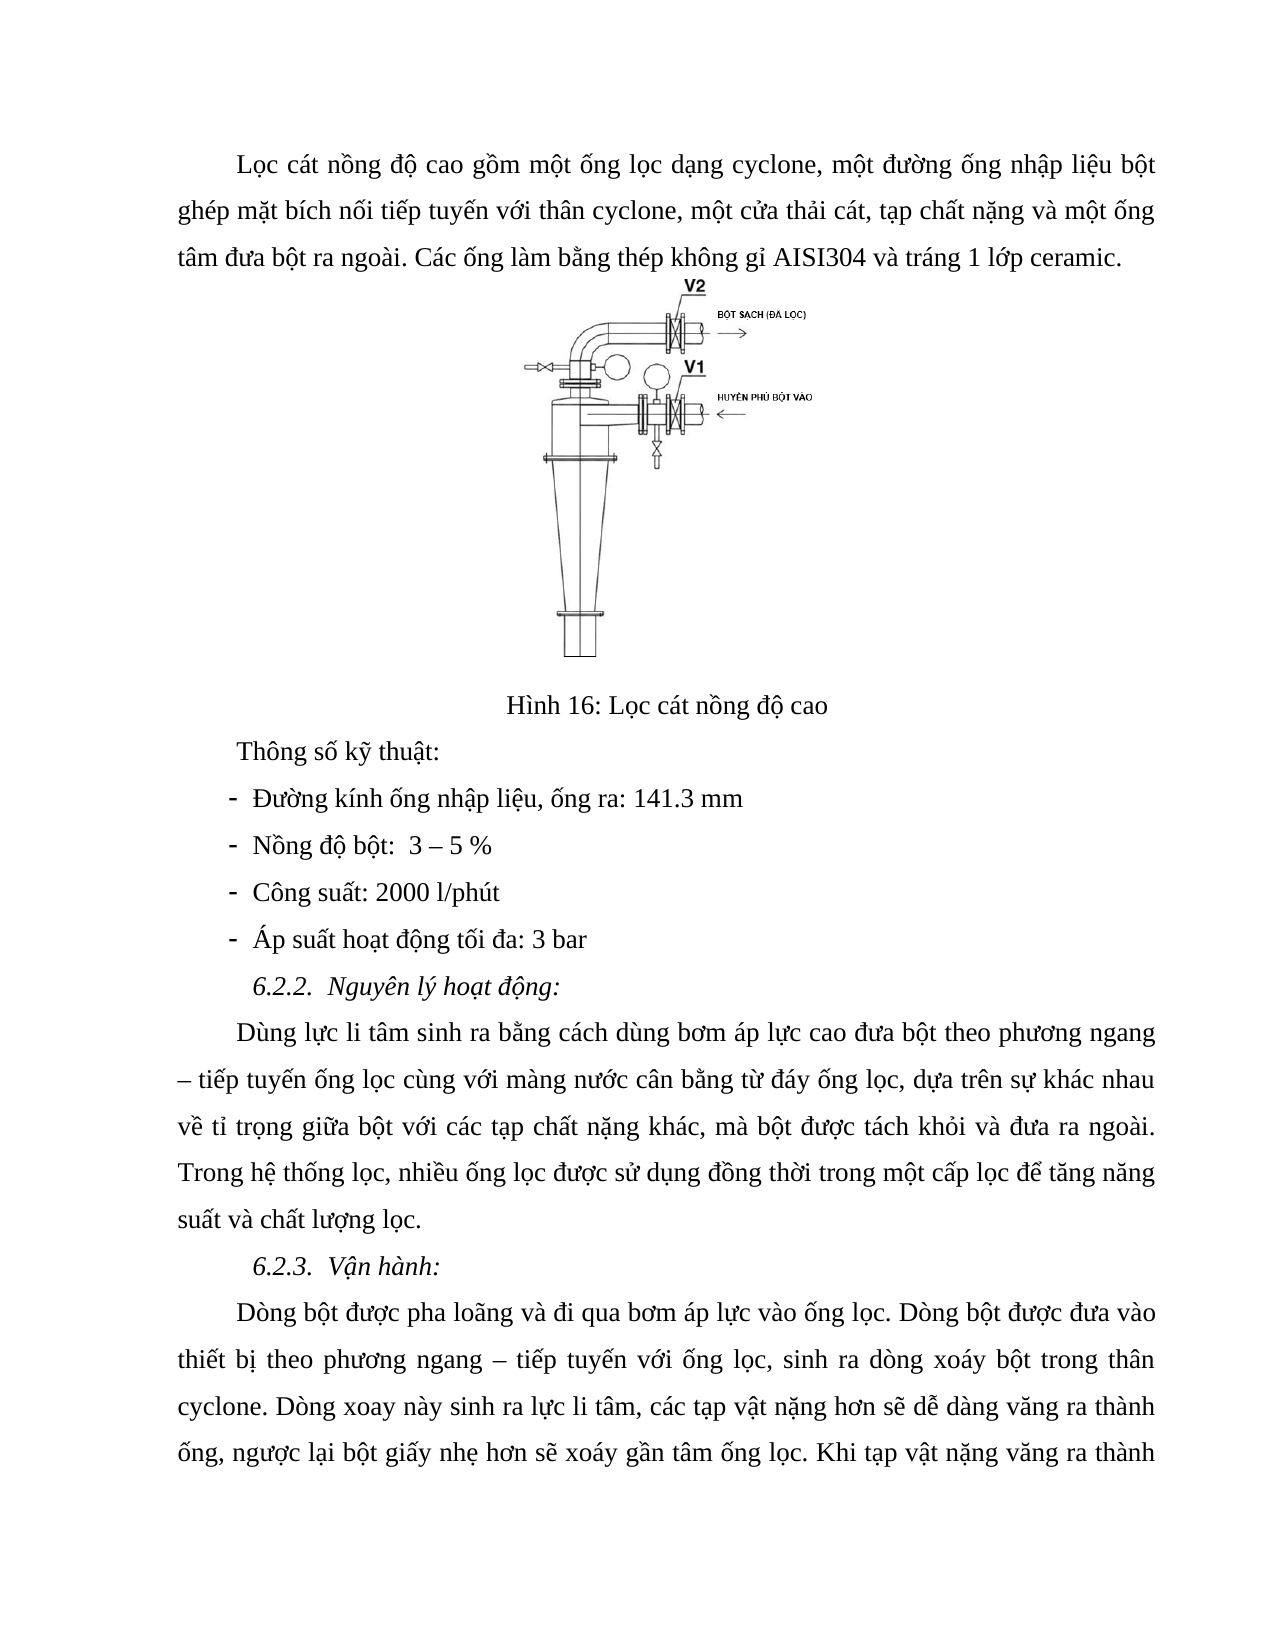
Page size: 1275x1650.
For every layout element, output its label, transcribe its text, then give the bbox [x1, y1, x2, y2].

list Nguyên lý hoạt động: [252, 969, 1157, 1001]
text Thông số kỹ thuật: [177, 735, 1157, 767]
list Áp suất hoạt động tối đa: 3 bar [177, 923, 1157, 954]
list Nồng độ bột: 3 – 5 % [177, 829, 1157, 860]
list Vận hành: [252, 1249, 1157, 1281]
picture [513, 276, 820, 658]
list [177, 1296, 1157, 1467]
text Dùng lực li tâm sinh ra bằng cách dùng bơm áp lực cao đưa bột theo phương ngang – tiếp tuyến ống lọc cùng với màng nước cân bằng từ đáy ống lọc, dựa trên sự khác nhau về tỉ trọng giữa bột với các tạp chất nặng khác, mà bột được tách khỏi và đưa ra ngoài. Trong hệ thống lọc, nhiều ống lọc được sử dụng đồng thời trong một cấp lọc để tăng năng suất và chất lượng lọc. [177, 1016, 1157, 1234]
list Công suất: 2000 l/phút [177, 876, 1157, 907]
text Lọc cát nồng độ cao gồm một ống lọc dạng cyclone, một đường ống nhập liệu bột ghép mặt bích nối tiếp tuyến với thân cyclone, một cửa thải cát, tạp chất nặng và một ống tâm đưa bột ra ngoài. Các ống làm bằng thép không gỉ AISI304 và tráng 1 lớp ceramic. [177, 148, 1157, 272]
list Đường kính ống nhập liệu, ống ra: 141.3 mm [177, 782, 1157, 813]
